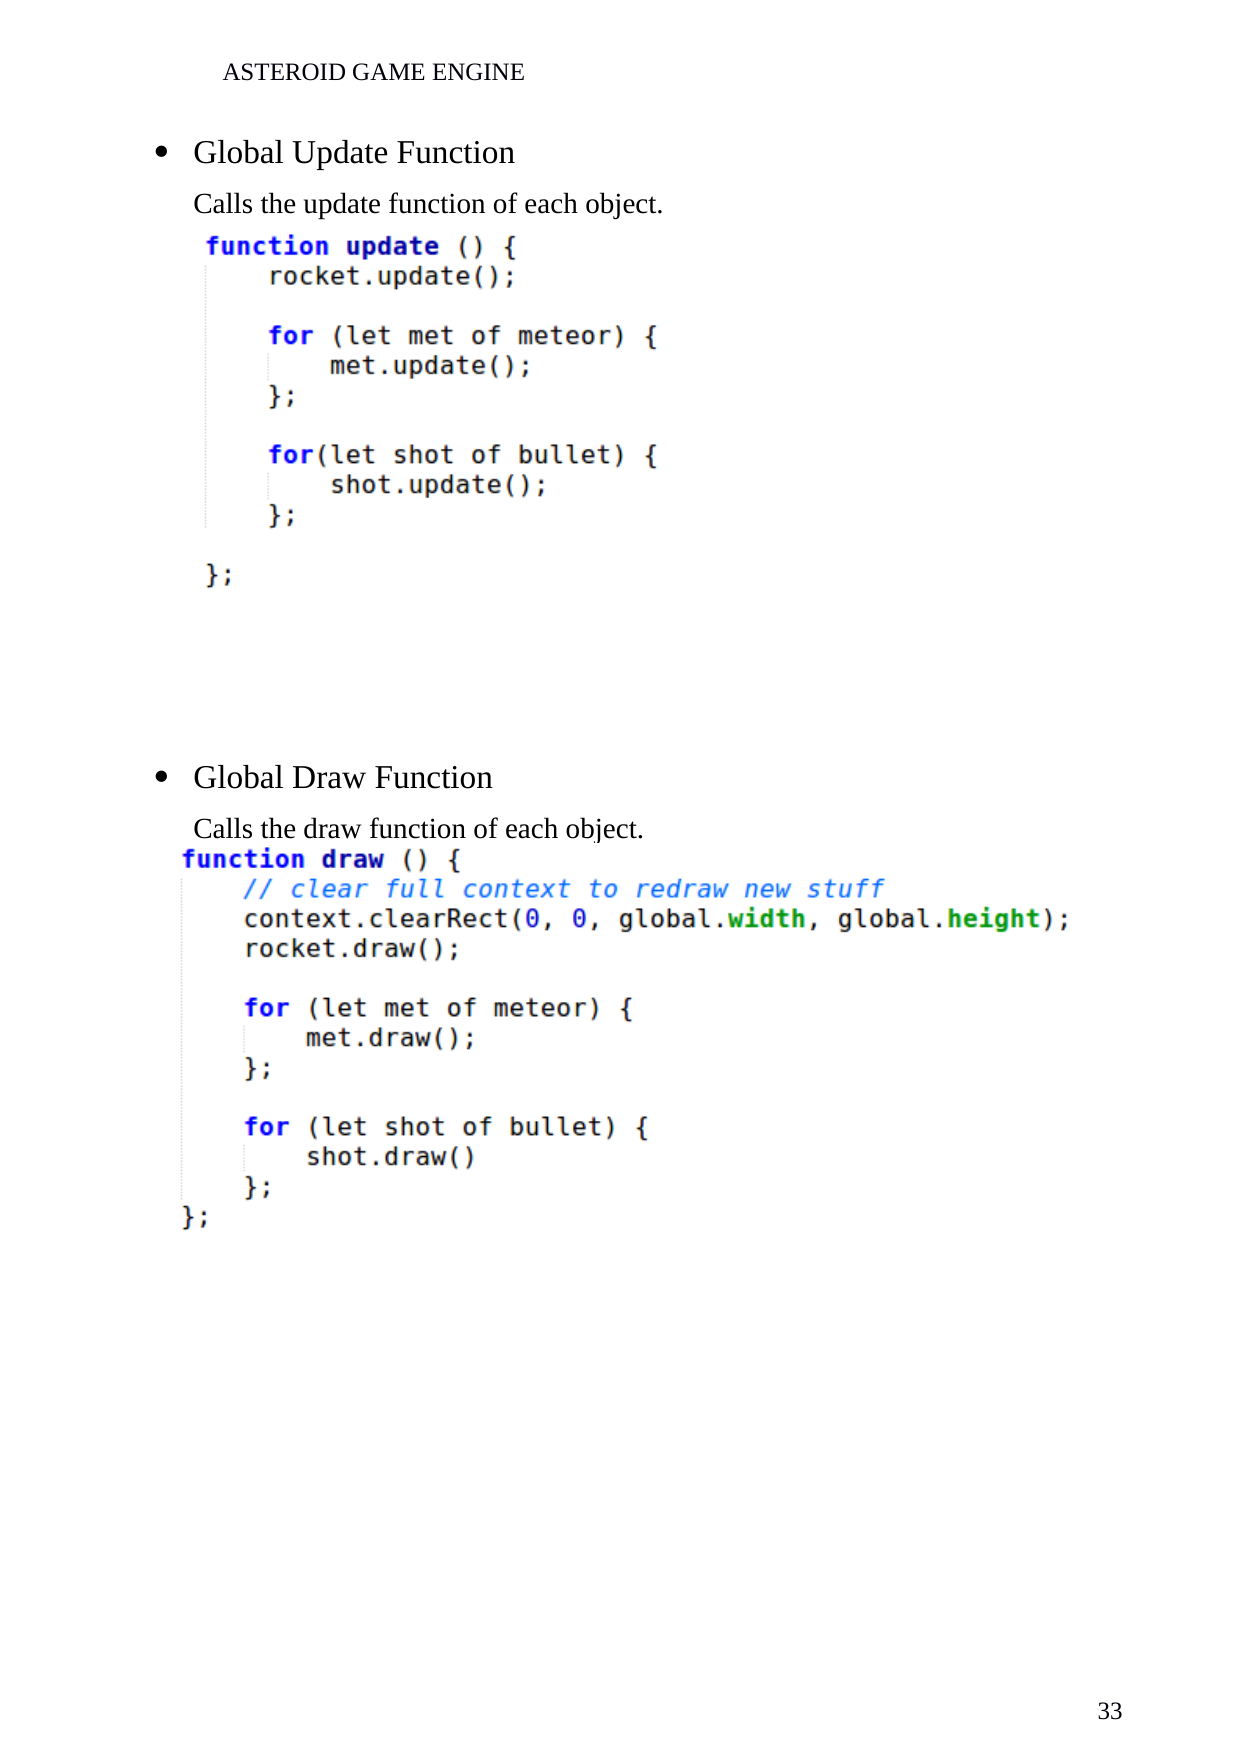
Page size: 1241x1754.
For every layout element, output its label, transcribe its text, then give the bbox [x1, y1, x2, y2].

list Global Update Function [156, 143, 1122, 168]
list Calls the update function of each object. [118, 193, 1122, 218]
picture [145, 843, 1096, 1253]
picture [183, 230, 713, 600]
list Global Draw Function [156, 768, 1122, 793]
list Calls the draw function of each object. [118, 818, 1122, 843]
